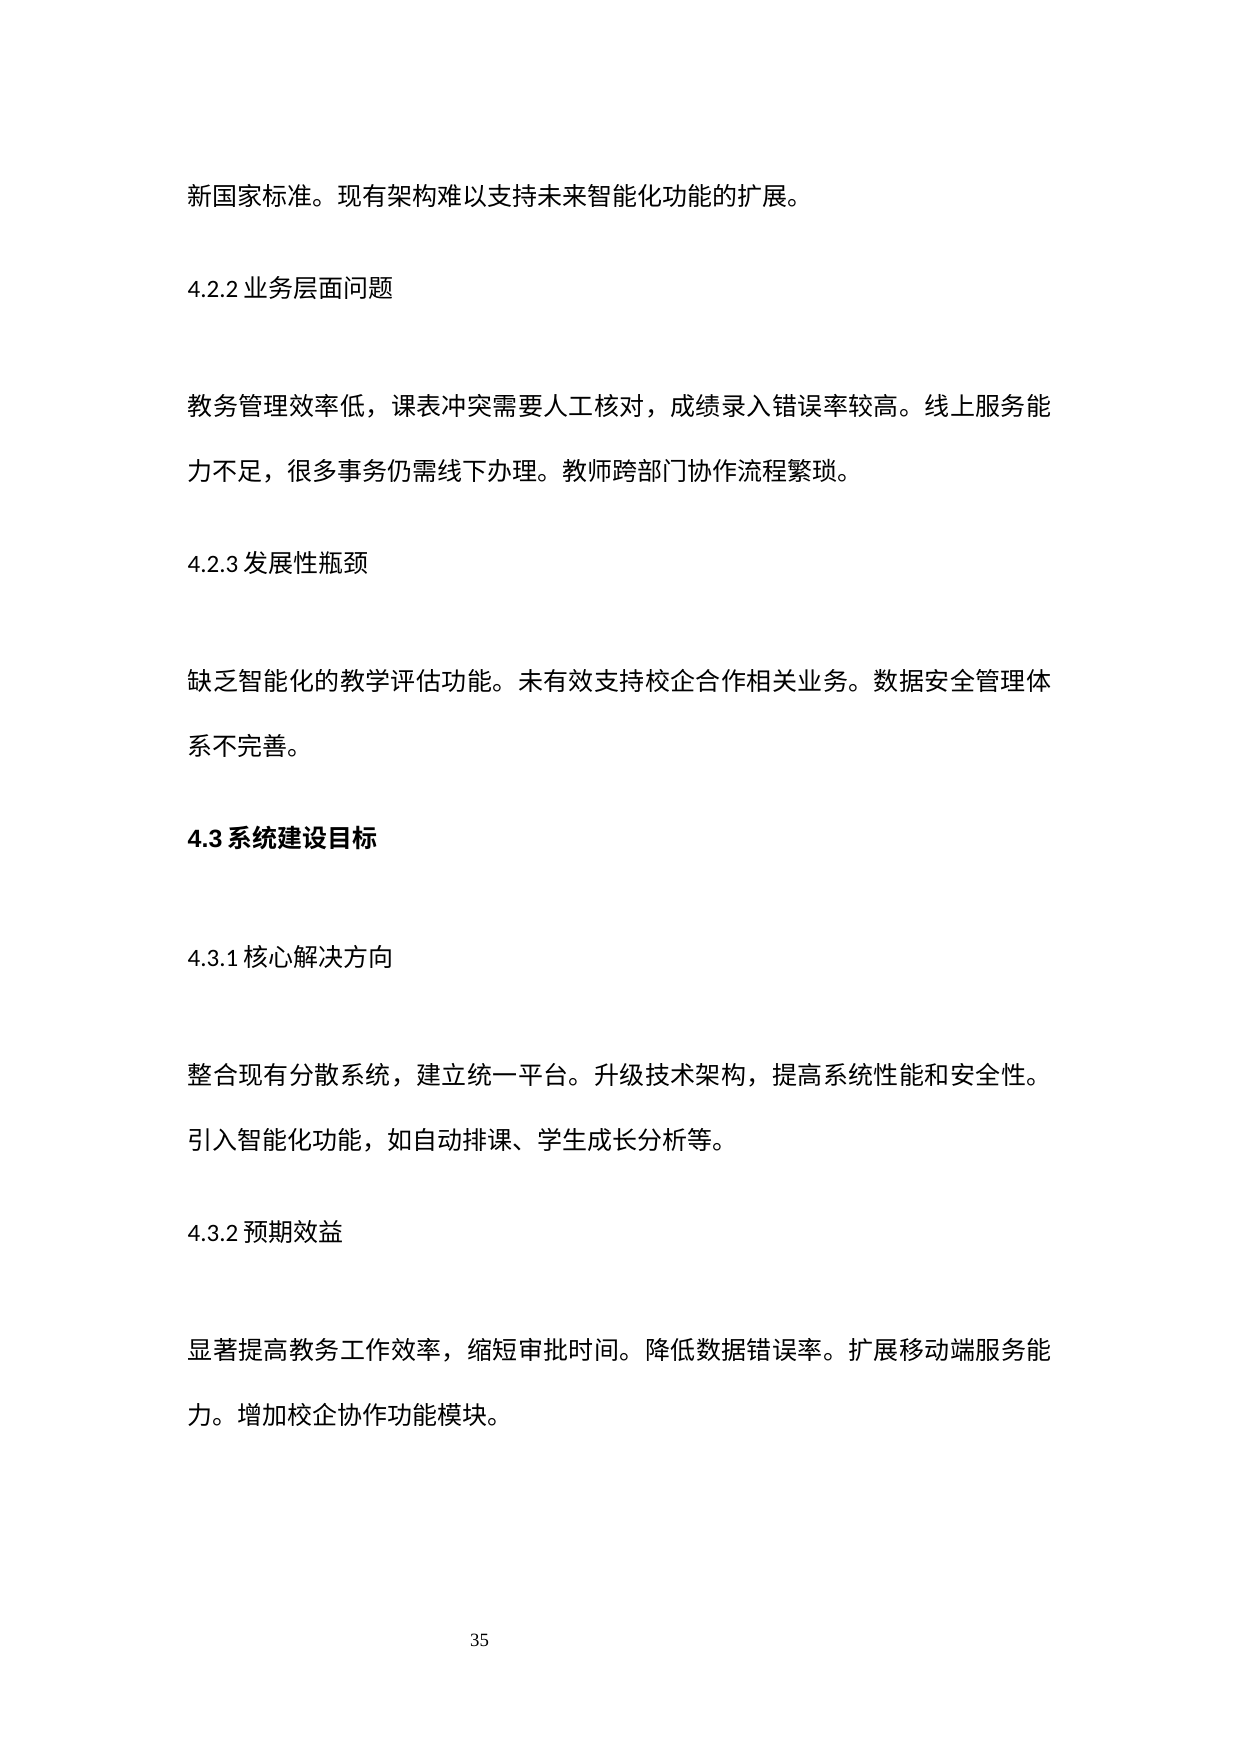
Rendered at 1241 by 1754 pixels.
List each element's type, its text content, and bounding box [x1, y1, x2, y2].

list 缺乏智能化的教学评估功能。未有效支持校企合作相关业务。数据安全管理体系不完善。 [187, 647, 1053, 777]
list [187, 162, 1053, 227]
subtitle 4.3.2预期效益 [187, 1198, 1053, 1263]
subtitle 4.3系统建设目标 [187, 804, 1053, 869]
list 整合现有分散系统，建立统一平台。升级技术架构，提高系统性能和安全性。引入智能化功能，如自动排课、学生成长分析等。 [187, 1041, 1053, 1171]
subtitle 4.3.1核心解决方向 [187, 923, 1053, 988]
list 教务管理效率低，课表冲突需要人工核对，成绩录入错误率较高。线上服务能力不足，很多事务仍需线下办理。教师跨部门协作流程繁琐。 [187, 372, 1053, 502]
subtitle 4.2.3发展性瓶颈 [187, 529, 1053, 594]
subtitle 4.2.2业务层面问题 [187, 254, 1053, 319]
list 显著提高教务工作效率，缩短审批时间。降低数据错误率。扩展移动端服务能力。增加校企协作功能模块。 [187, 1316, 1053, 1446]
